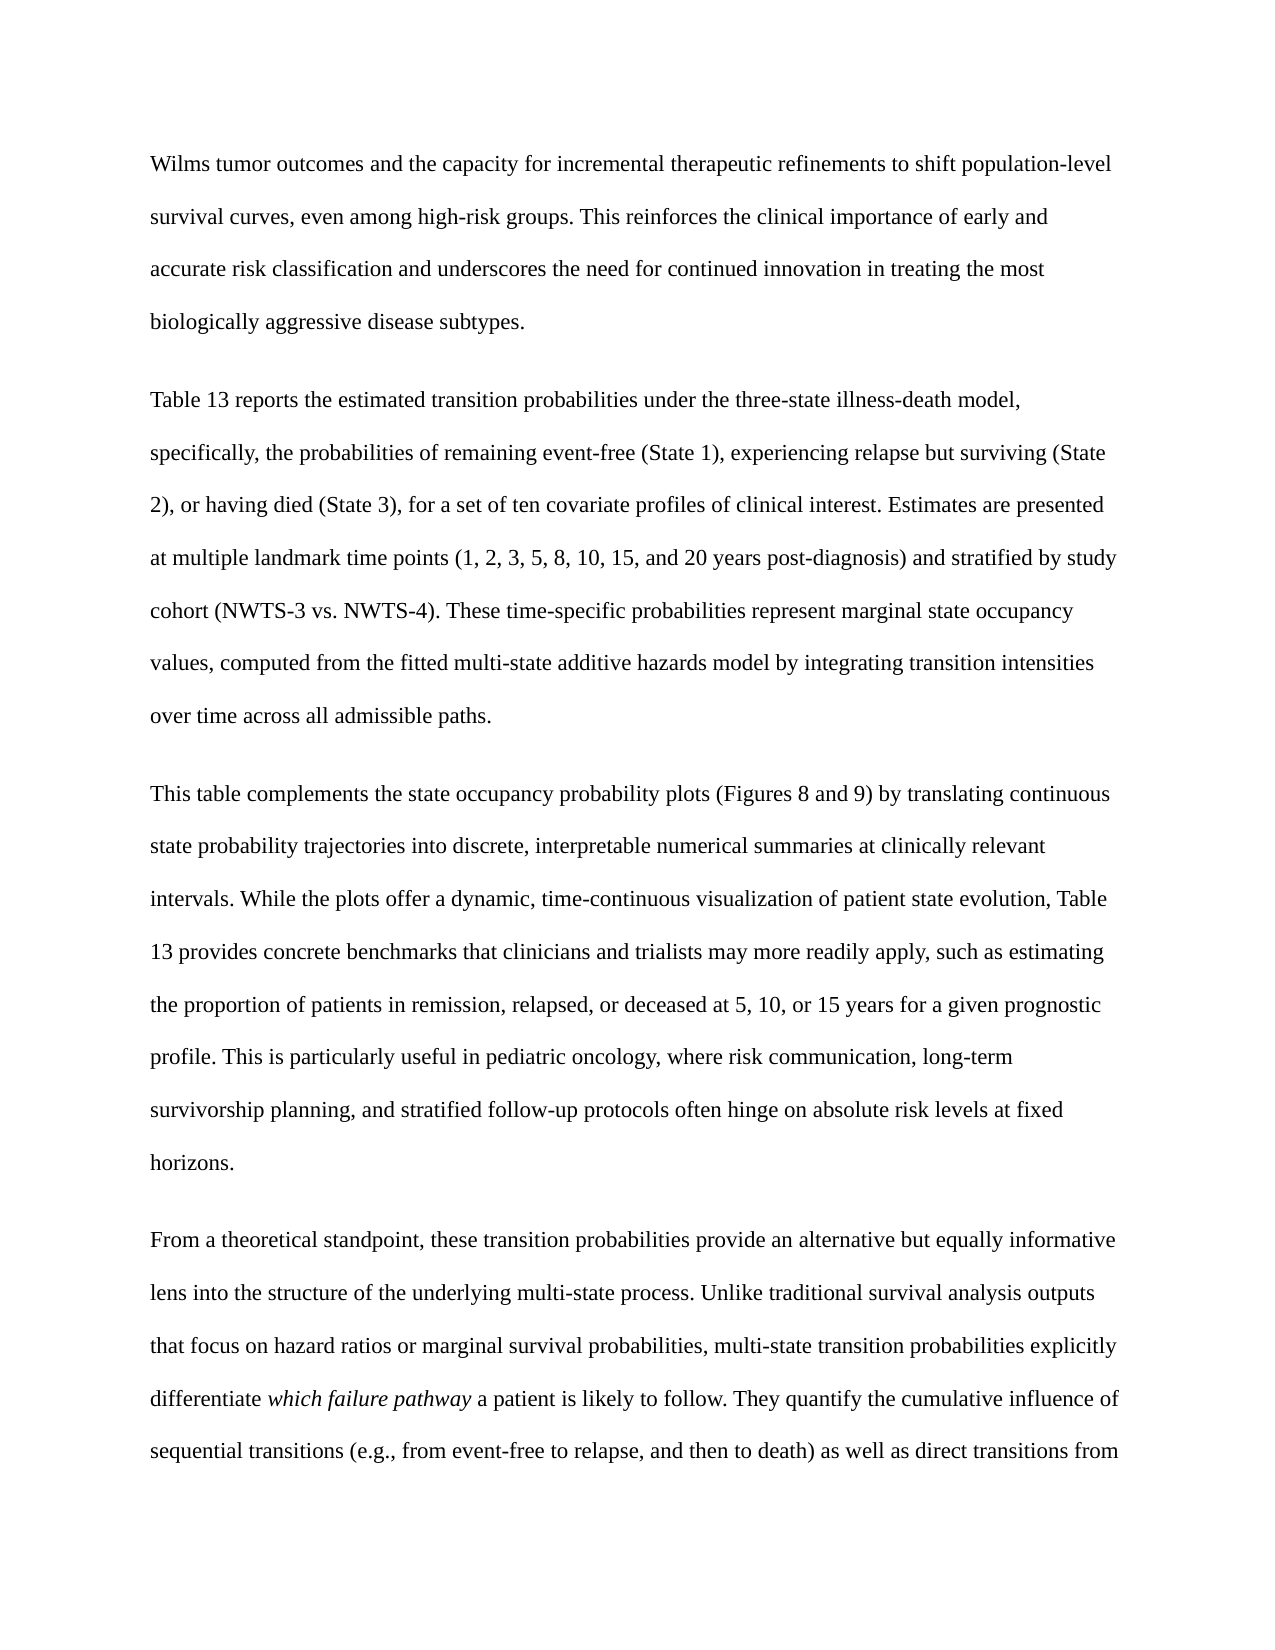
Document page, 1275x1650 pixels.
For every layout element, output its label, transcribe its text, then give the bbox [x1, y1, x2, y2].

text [150, 150, 1125, 334]
text Table 13 reports the estimated transition probabilities under the three-state illness-death model, specifically, the probabilities of remaining event-free (State 1), experiencing relapse but surviving (State 2), or having died (State 3), for a set of ten covariate profiles of clinical interest. Estimates are presented at multiple landmark time points (1, 2, 3, 5, 8, 10, 15, and 20 years post-diagnosis) and stratified by study cohort (NWTS-3 vs. NWTS-4). These time-specific probabilities represent marginal state occupancy values, computed from the fitted multi-state additive hazards model by integrating transition intensities over time across all admissible paths. [150, 386, 1125, 728]
text This table complements the state occupancy probability plots (Figures 8 and 9) by translating continuous state probability trajectories into discrete, interpretable numerical summaries at clinically relevant intervals. While the plots offer a dynamic, time-continuous visualization of patient state evolution, Table 13 provides concrete benchmarks that clinicians and trialists may more readily apply, such as estimating the proportion of patients in remission, relapsed, or deceased at 5, 10, or 15 years for a given prognostic profile. This is particularly useful in pediatric oncology, where risk communication, long-term survivorship planning, and stratified follow-up protocols often hinge on absolute risk levels at fixed horizons. [150, 780, 1125, 1175]
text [150, 1226, 1125, 1464]
